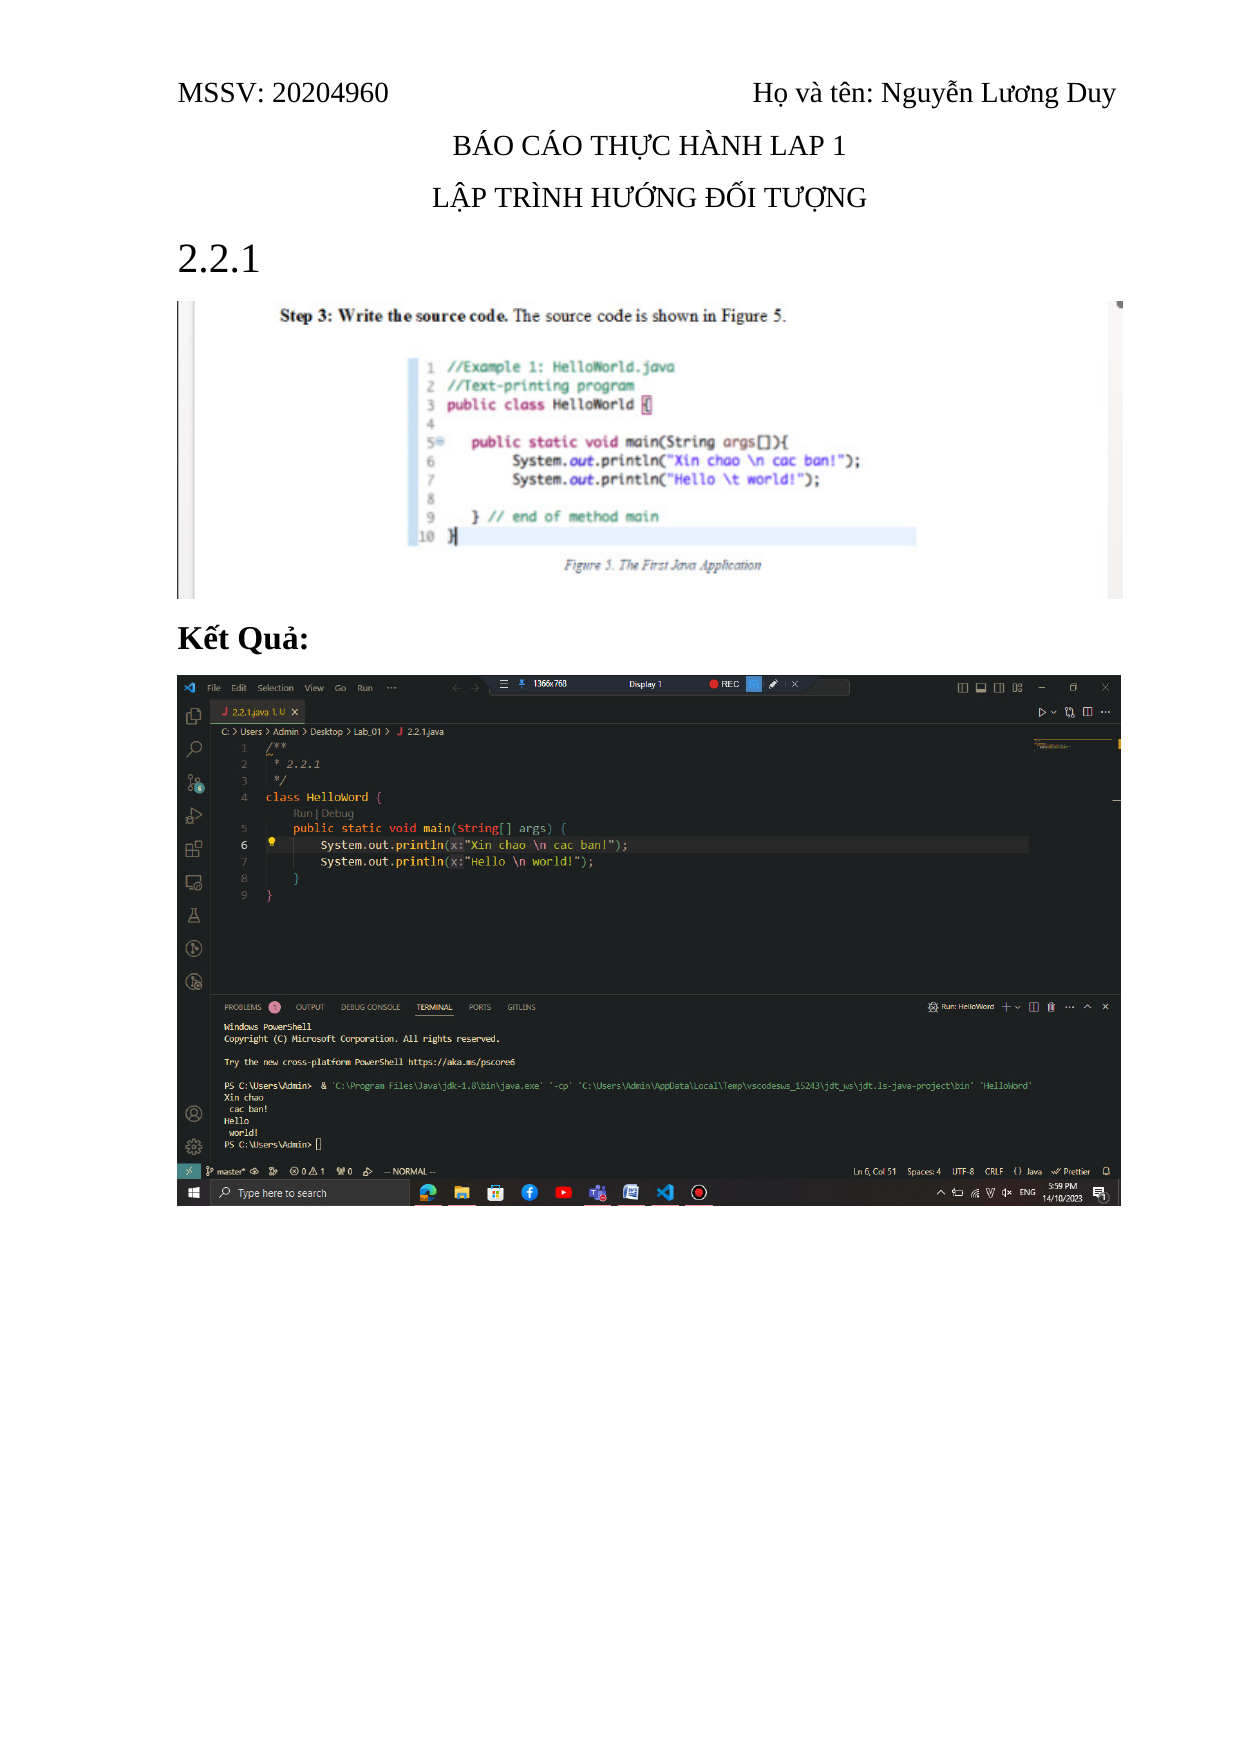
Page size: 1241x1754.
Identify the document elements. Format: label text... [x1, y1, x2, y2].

text 2.2.1 [177, 233, 1122, 281]
text LẬP TRÌNH HƯỚNG ĐỐI TƯỢNG [177, 181, 1122, 214]
picture [177, 675, 1121, 1206]
text Kết Quả: [177, 618, 1122, 656]
text BÁO CÁO THỰC HÀNH LAP 1 [177, 128, 1122, 161]
picture [177, 301, 1123, 599]
